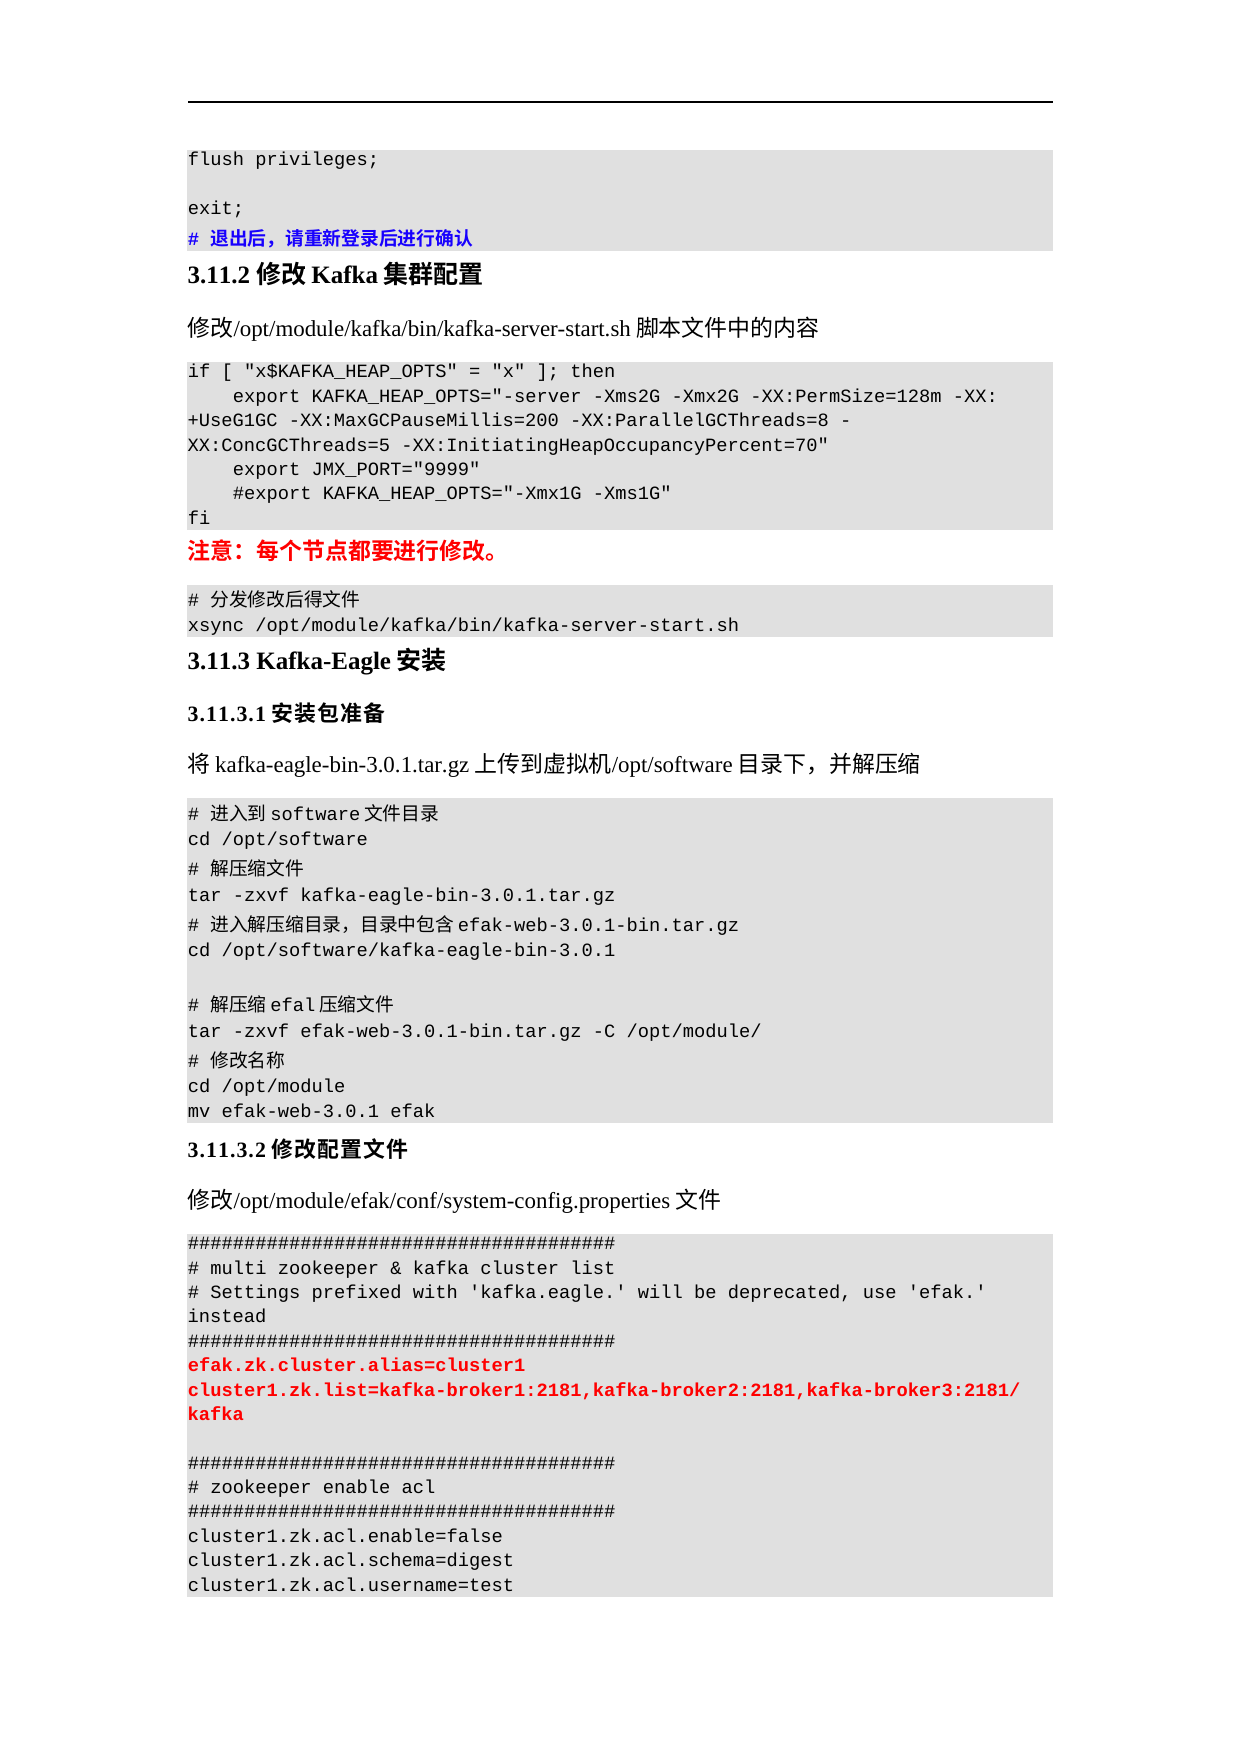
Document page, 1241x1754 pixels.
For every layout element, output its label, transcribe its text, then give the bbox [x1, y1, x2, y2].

text ###################################### [187, 1453, 1053, 1475]
text efak.zk.cluster.alias=cluster1 [187, 1356, 1053, 1377]
text cluster1.zk.acl.enable=false [187, 1527, 1053, 1548]
text # Settings prefixed with 'kafka.eagle.' will be deprecated, use 'efak.' instead [187, 1283, 1053, 1328]
text #export KAFKA_HEAP_OPTS="-Xmx1G -Xms1G" [187, 484, 1053, 505]
text # 进入解压缩目录，目录中包含efak-web-3.0.1-bin.tar.gz [187, 910, 1053, 937]
text ###################################### [187, 1234, 1053, 1255]
subtitle 3.11.3.1安装包准备 [187, 696, 1053, 728]
text # 修改名称 [187, 1046, 1053, 1073]
text export JMX_PORT="9999" [187, 460, 1053, 481]
text tar -zxvf efak-web-3.0.1-bin.tar.gz -C /opt/module/ [187, 1021, 1053, 1043]
text # multi zookeeper & kafka cluster list [187, 1258, 1053, 1280]
subtitle 3.11.3 Kafka-Eagle安装 [187, 641, 1053, 677]
text cd /opt/module [187, 1077, 1053, 1098]
subtitle 3.11.3.2修改配置文件 [187, 1132, 1053, 1164]
text ###################################### [187, 1332, 1053, 1353]
text # 分发修改后得文件 [187, 585, 1053, 612]
text 注意：每个节点都要进行修改。 [187, 533, 1053, 566]
text tar -zxvf kafka-eagle-bin-3.0.1.tar.gz [187, 885, 1053, 907]
text cluster1.zk.acl.schema=digest [187, 1551, 1053, 1572]
subtitle 3.11.2 修改Kafka集群配置 [187, 254, 1053, 291]
text fi [187, 508, 1053, 530]
text export KAFKA_HEAP_OPTS="-server -Xms2G -Xmx2G -XX:PermSize=128m -XX:+UseG1GC -XX:MaxGCPauseMillis=200 -XX:ParallelGCThreads=8 -XX:ConcGCThreads=5 -XX:InitiatingHeapOccupancyPercent=70" [187, 387, 1053, 457]
text 修改/opt/module/efak/conf/system-config.properties文件 [187, 1182, 1053, 1216]
text ###################################### [187, 1502, 1053, 1523]
text 将kafka-eagle-bin-3.0.1.tar.gz上传到虚拟机/opt/software目录下，并解压缩 [187, 746, 1053, 779]
text # zookeeper enable acl [187, 1478, 1053, 1499]
text cd /opt/software [187, 829, 1053, 851]
text # 退出后，请重新登录后进行确认 [187, 223, 1053, 251]
text if [ "x$KAFKA_HEAP_OPTS" = "x" ]; then [187, 362, 1053, 383]
text xsync /opt/module/kafka/bin/kafka-server-start.sh [187, 616, 1053, 637]
text cd /opt/software/kafka-eagle-bin-3.0.1 [187, 941, 1053, 962]
text exit; [187, 199, 1053, 220]
text 修改/opt/module/kafka/bin/kafka-server-start.sh脚本文件中的内容 [187, 310, 1053, 343]
text # 解压缩efal压缩文件 [187, 990, 1053, 1017]
text cluster1.zk.list=kafka-broker1:2181,kafka-broker2:2181,kafka-broker3:2181/kafka [187, 1380, 1053, 1426]
text cluster1.zk.acl.username=test [187, 1575, 1053, 1597]
text mv efak-web-3.0.1 efak [187, 1102, 1053, 1123]
text # 解压缩文件 [187, 854, 1053, 881]
text # 进入到software文件目录 [187, 798, 1053, 826]
text flush privileges; [187, 150, 1053, 171]
